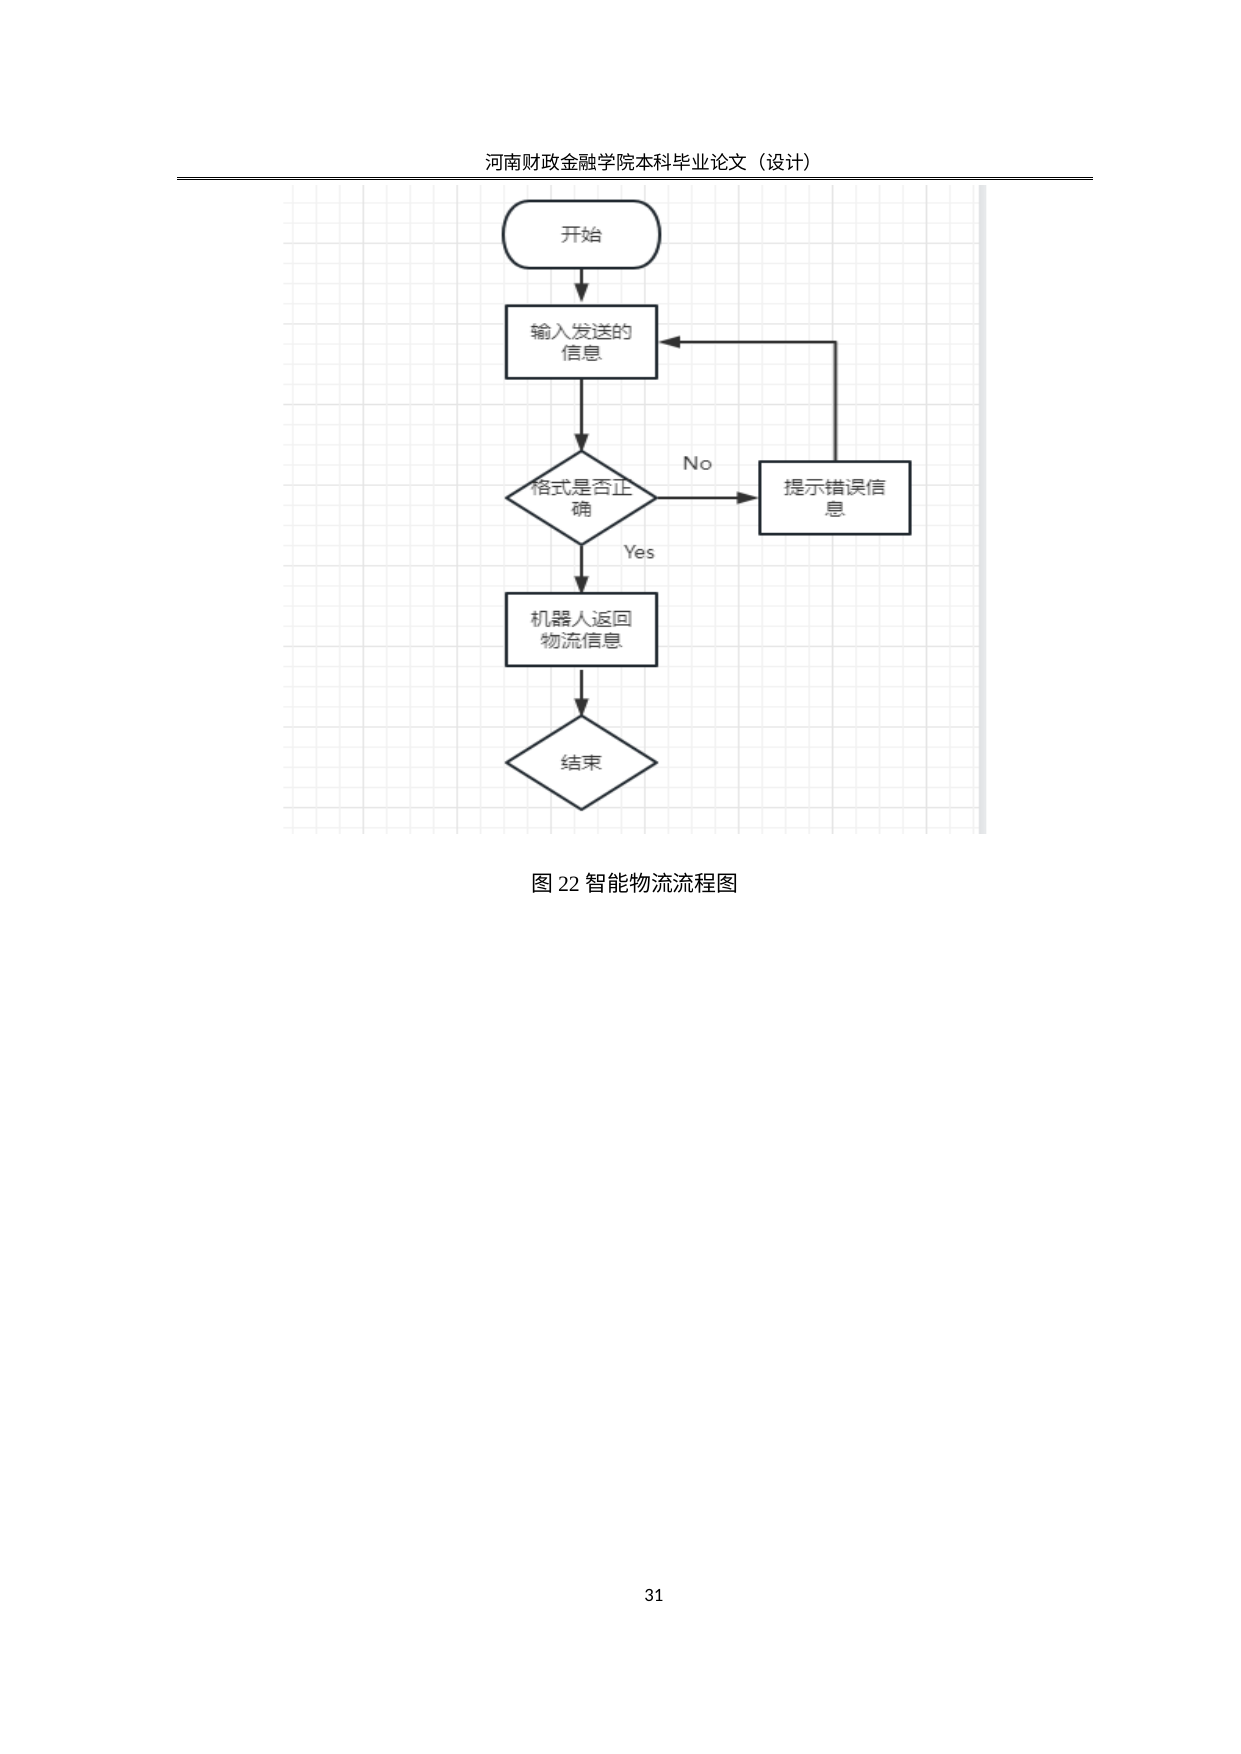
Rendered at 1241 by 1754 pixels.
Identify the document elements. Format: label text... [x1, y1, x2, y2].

picture [283, 185, 987, 834]
text 图22 智能物流流程图 [177, 865, 1093, 899]
